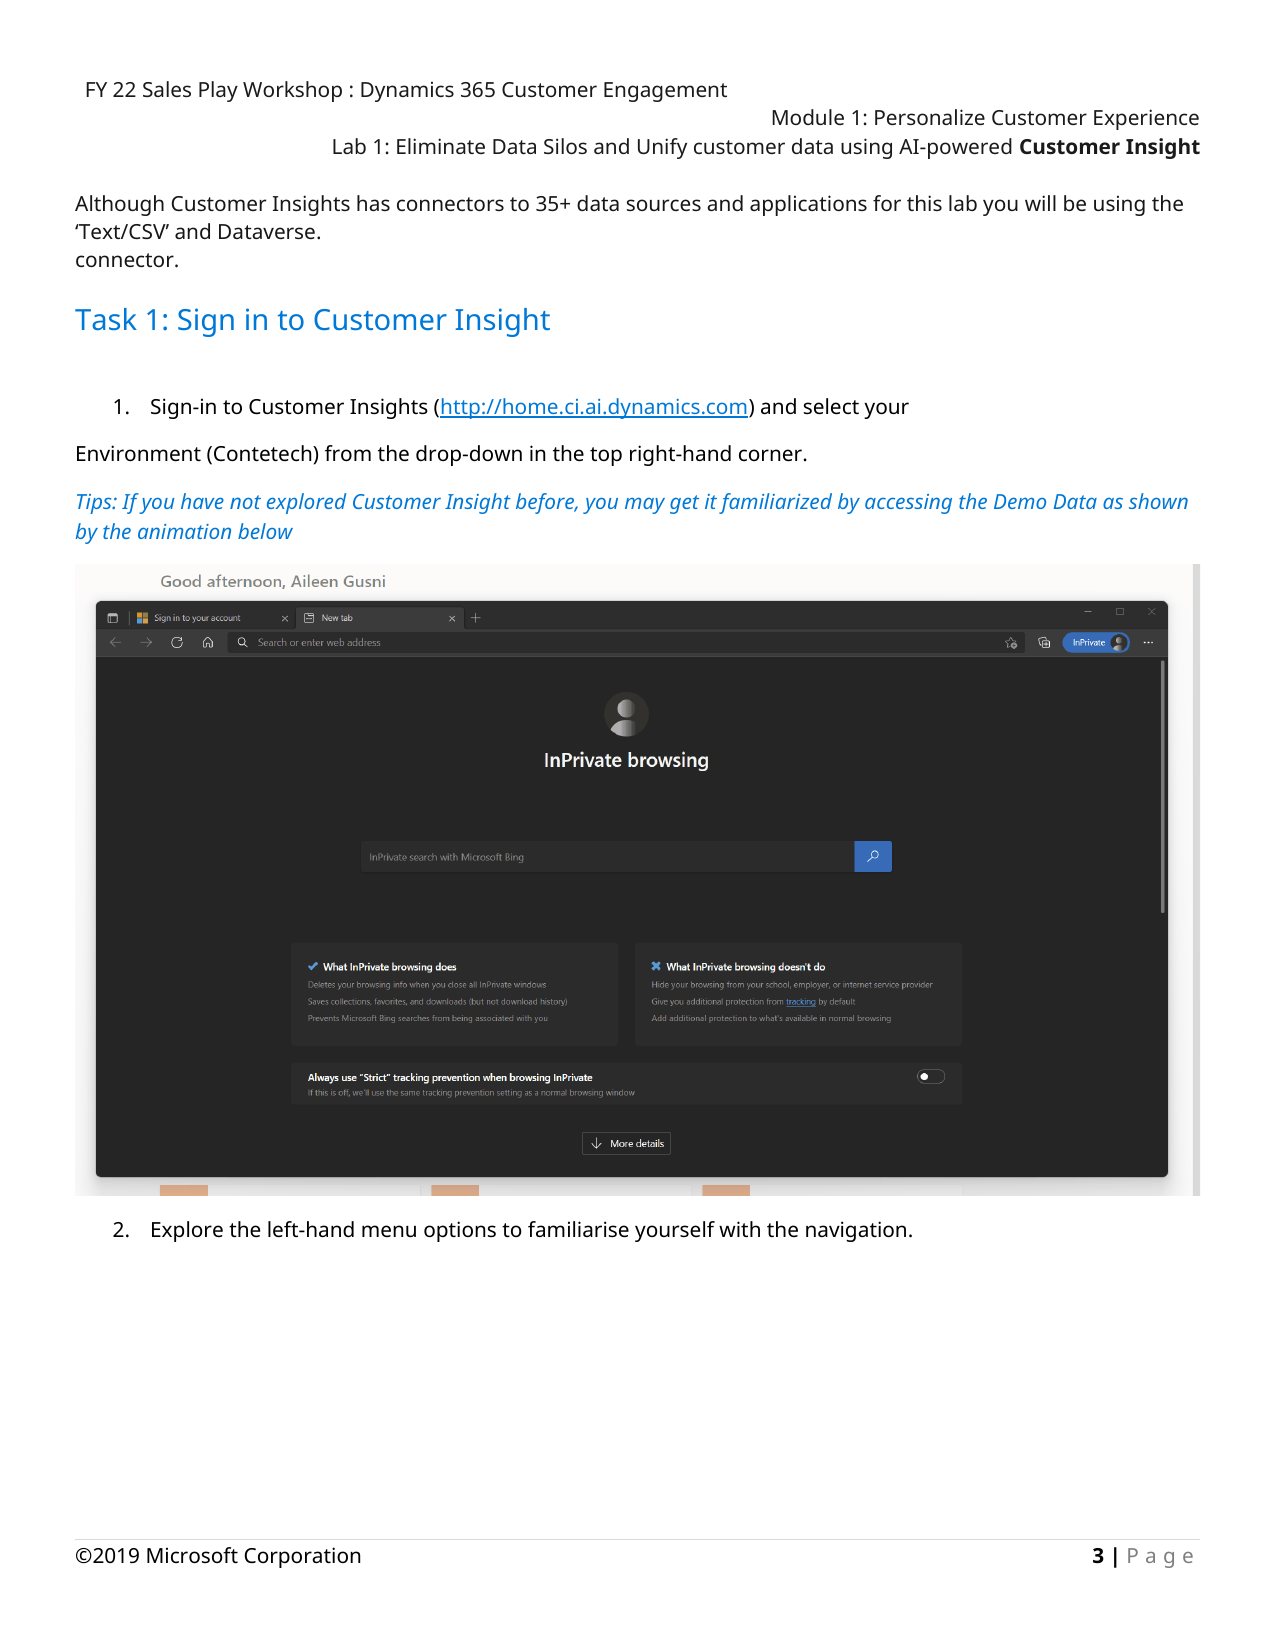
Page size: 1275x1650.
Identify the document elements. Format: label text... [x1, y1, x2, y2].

subtitle Task 1: Sign in to [75, 299, 1200, 339]
picture [75, 564, 1200, 1196]
